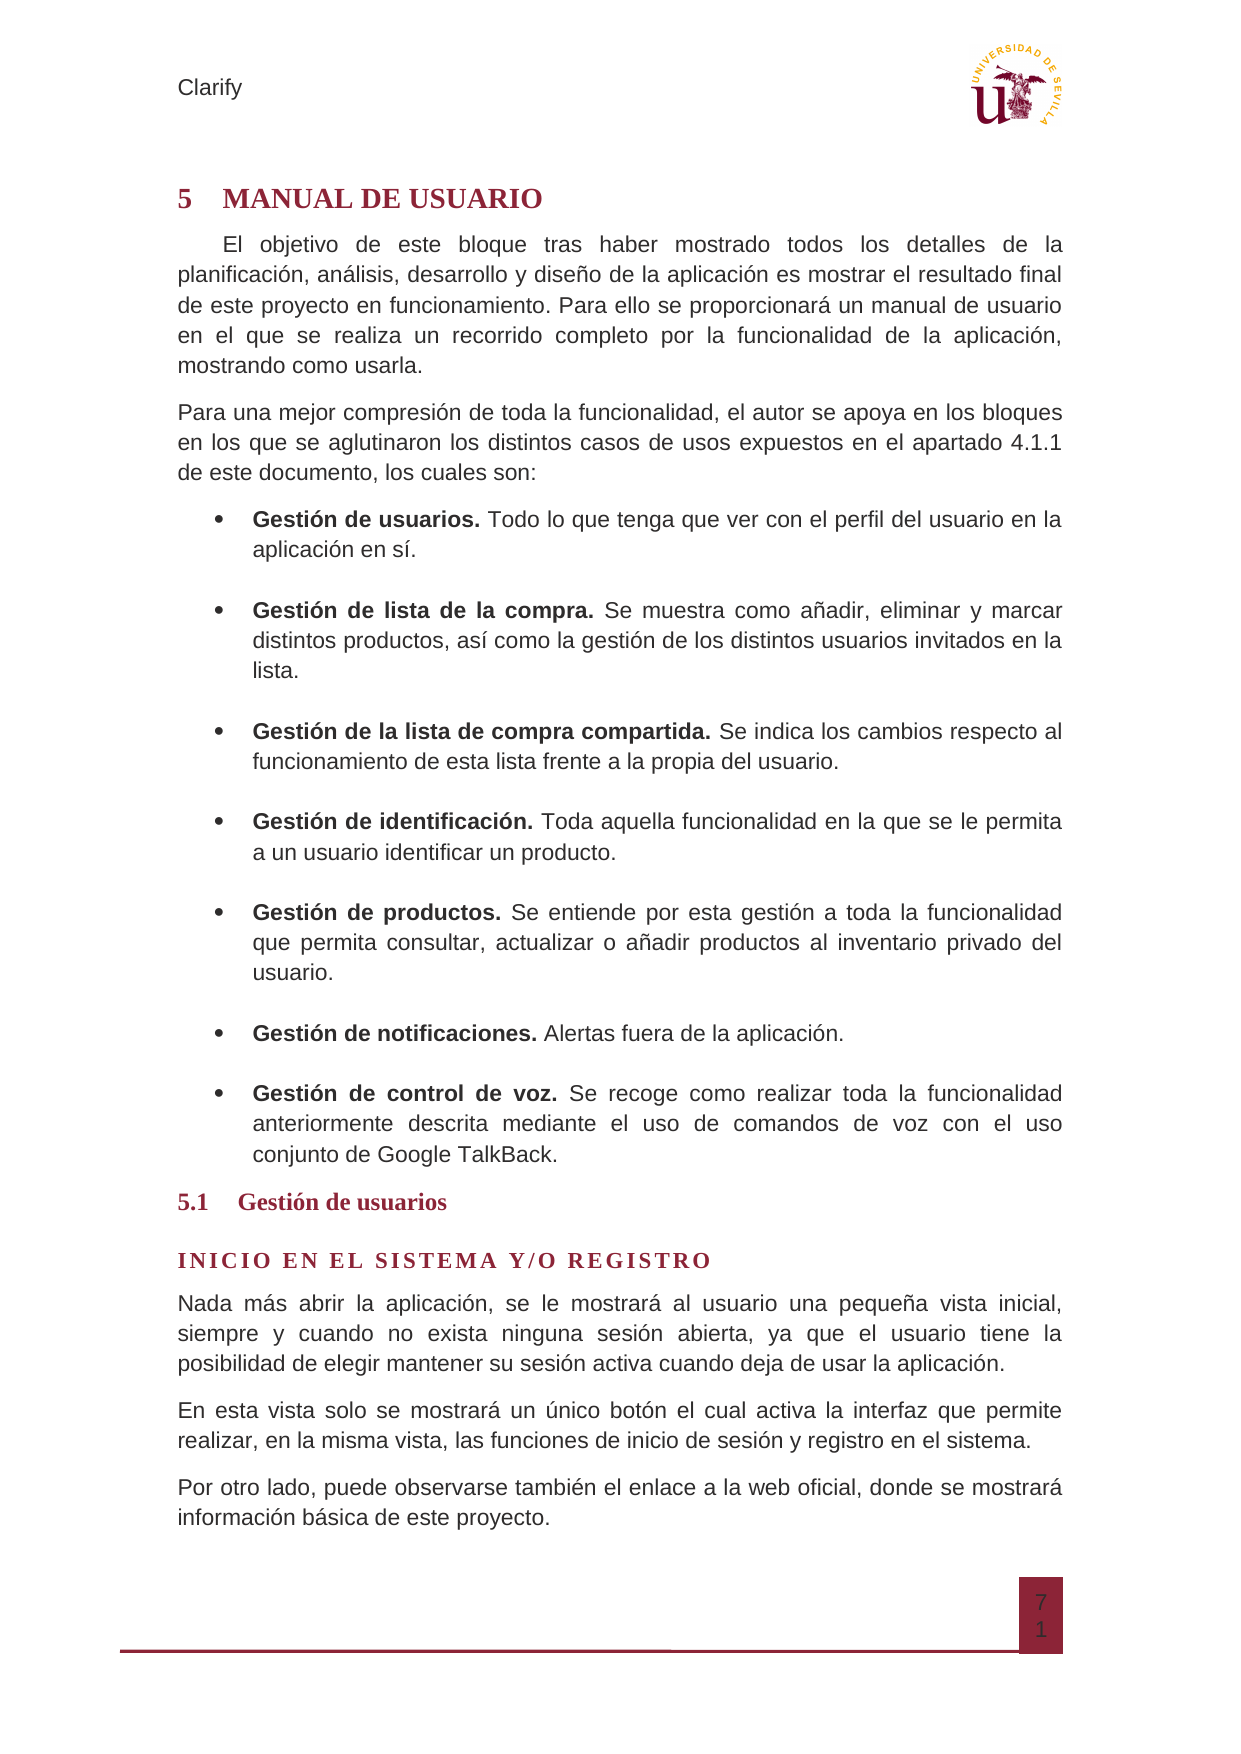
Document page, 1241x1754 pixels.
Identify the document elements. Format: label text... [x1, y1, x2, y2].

list Gestión de lista de la compra. Se muestra como añadir, eliminar y marcar distintos productos, así como la gestión de los distintos usuarios invitados en la lista. [215, 597, 1063, 683]
text En esta vista solo se mostrará un único botón el cual activa la interfaz que permite realizar, en la misma vista, las funciones de inicio de sesión y registro en el sistema. [177, 1397, 1063, 1453]
picture [969, 44, 1063, 127]
list Gestión de identificación. Toda aquella funcionalidad en la que se le permita a un usuario identificar un producto. [215, 808, 1063, 865]
text El objetivo de este bloque tras haber mostrado todos los detalles de la planificación, análisis, desarrollo y diseño de la aplicación es mostrar el resultado final de este proyecto en funcionamiento. Para ello se proporcionará un manual de usuario en el que se realiza un recorrido completo por la funcionalidad de la aplicación, mostrando como usarla. [177, 231, 1063, 378]
title inicio en el sistema y/o registro [177, 1247, 1063, 1273]
subtitle Manual de Usuario [177, 181, 1063, 214]
list Gestión de control de voz. Se recoge como realizar toda la funcionalidad anteriormente descrita mediante el uso de comandos de voz con el uso conjunto de Google TalkBack. [215, 1080, 1063, 1167]
text Para una mejor compresión de toda la funcionalidad, el autor se apoya en los bloques en los que se aglutinaron los distintos casos de usos expuestos en el apartado 4.1.1 de este documento, los cuales son: [177, 399, 1063, 486]
list Gestión de la lista de compra compartida. Se indica los cambios respecto al funcionamiento de esta lista frente a la propia del usuario. [215, 718, 1063, 774]
subtitle Gestión de usuarios [177, 1187, 1063, 1216]
list Gestión de notificaciones. Alertas fuera de la aplicación. [215, 1020, 1063, 1046]
text Por otro lado, puede observarse también el enlace a la web oficial, donde se mostrará información básica de este proyecto. [177, 1474, 1063, 1531]
list Gestión de usuarios. Todo lo que tenga que ver con el perfil del usuario en la aplicación en sí. [215, 506, 1063, 563]
list Gestión de productos. Se entiende por esta gestión a toda la funcionalidad que permita consultar, actualizar o añadir productos al inventario privado del usuario. [215, 899, 1063, 986]
text Nada más abrir la aplicación, se le mostrará al usuario una pequeña vista inicial, siempre y cuando no exista ninguna sesión abierta, ya que el usuario tiene la posibilidad de elegir mantener su sesión activa cuando deja de usar la aplicación. [177, 1290, 1063, 1376]
